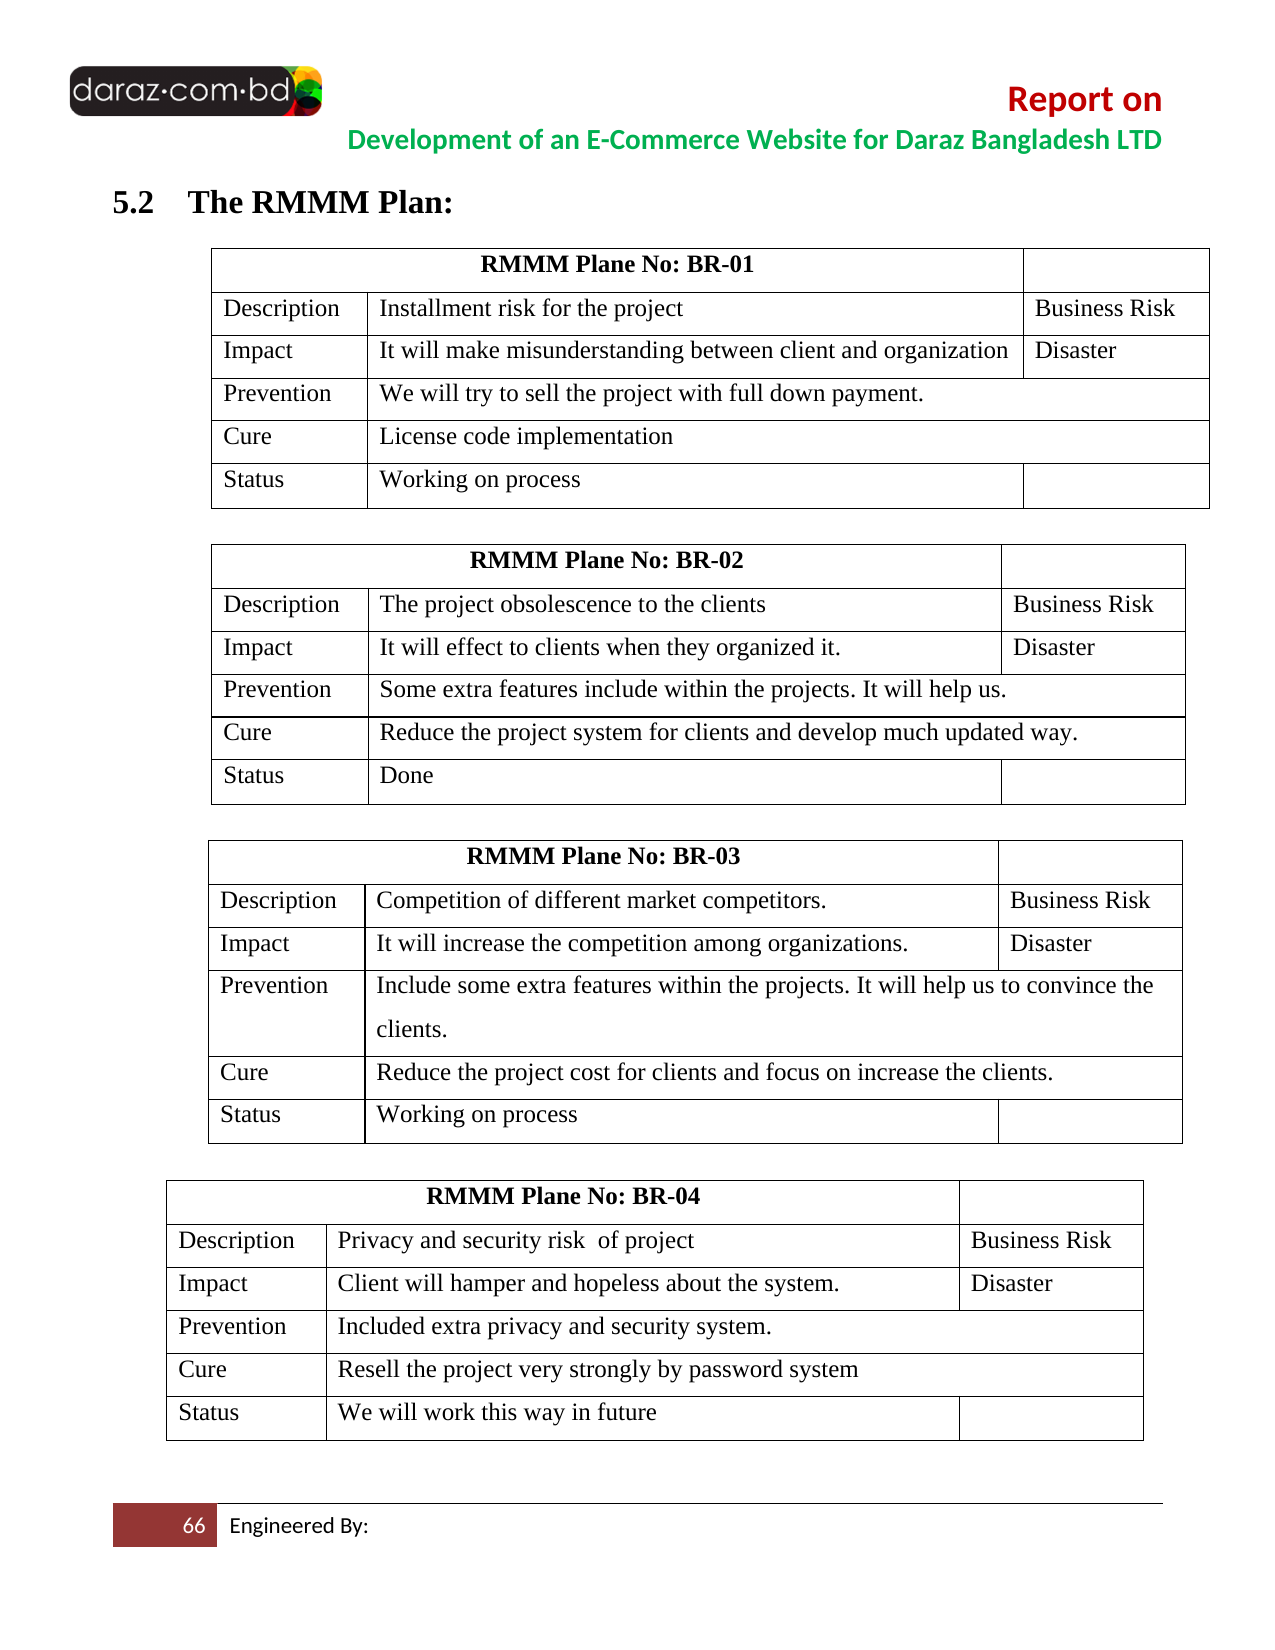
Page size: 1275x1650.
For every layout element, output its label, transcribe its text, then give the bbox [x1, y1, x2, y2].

table_cell [1002, 760, 1185, 803]
table_cell [1024, 464, 1209, 507]
table_header [1002, 545, 1185, 588]
table_cell Cure [212, 718, 368, 759]
table_cell Impact [167, 1268, 326, 1310]
table_cell Done [369, 760, 1001, 803]
table_cell Installment risk for the project [368, 293, 1023, 334]
table_header RMMM Plane No: BR-01 [212, 249, 1023, 292]
table_cell Impact [212, 632, 368, 673]
table_cell Business Risk [960, 1225, 1143, 1267]
table_cell Impact [209, 928, 364, 969]
table_cell Cure [167, 1354, 326, 1396]
table_header RMMM Plane No: BR-04 [167, 1181, 959, 1224]
table_cell Disaster [999, 928, 1182, 969]
table_cell Description [209, 885, 364, 927]
table_cell [999, 1100, 1182, 1143]
table_cell Reduce the project cost for clients and focus on increase the clients. [366, 1057, 1182, 1098]
table_cell Reduce the project system for clients and develop much updated way. [369, 718, 1185, 759]
table_cell Business Risk [1024, 293, 1209, 334]
table_cell Status [212, 760, 368, 803]
table_cell It will effect to clients when they organized it. [369, 632, 1001, 673]
table_cell Privacy and security risk of project [327, 1225, 959, 1267]
table_header RMMM Plane No: BR-03 [209, 841, 998, 884]
table_cell It will increase the competition among organizations. [366, 928, 998, 969]
table_cell Business Risk [1002, 589, 1185, 631]
table_cell Disaster [960, 1268, 1143, 1310]
table_cell License code implementation [368, 421, 1209, 463]
table_cell Prevention [212, 675, 368, 716]
table_cell Status [209, 1100, 364, 1143]
table_cell Disaster [1024, 336, 1209, 377]
table_cell Cure [209, 1057, 364, 1098]
table_cell Prevention [209, 971, 364, 1056]
table_cell Business Risk [999, 885, 1182, 927]
table_cell Description [167, 1225, 326, 1267]
table_cell Impact [212, 336, 367, 377]
table_header [1024, 249, 1209, 292]
table_cell Resell the project very strongly by password system [327, 1354, 1143, 1396]
table_cell We will work this way in future [327, 1397, 959, 1440]
table_cell Status [167, 1397, 326, 1440]
table_cell Working on process [368, 464, 1023, 507]
table_header [960, 1181, 1143, 1224]
table_cell [960, 1397, 1143, 1440]
table_cell Description [212, 589, 368, 631]
table_cell Competition of different market competitors. [366, 885, 998, 927]
table_cell It will make misunderstanding between client and organization [368, 336, 1023, 377]
table_cell We will try to sell the project with full down payment. [368, 379, 1209, 420]
table_cell Cure [212, 421, 367, 463]
table_cell Include some extra features within the projects. It will help us to convince the clients. [366, 971, 1182, 1056]
table_cell Prevention [212, 379, 367, 420]
table_cell Prevention [167, 1311, 326, 1353]
list The RMMM Plan: [112, 183, 1162, 221]
table_cell Working on process [366, 1100, 998, 1143]
table_cell The project obsolescence to the clients [369, 589, 1001, 631]
table_cell Client will hamper and hopeless about the system. [327, 1268, 959, 1310]
table_cell Disaster [1002, 632, 1185, 673]
table_cell Status [212, 464, 367, 507]
table_header RMMM Plane No: BR-02 [212, 545, 1001, 588]
table_cell Included extra privacy and security system. [327, 1311, 1143, 1353]
table_header [999, 841, 1182, 884]
picture [69, 26, 323, 159]
table_cell Some extra features include within the projects. It will help us. [369, 675, 1185, 716]
table_cell Description [212, 293, 367, 334]
